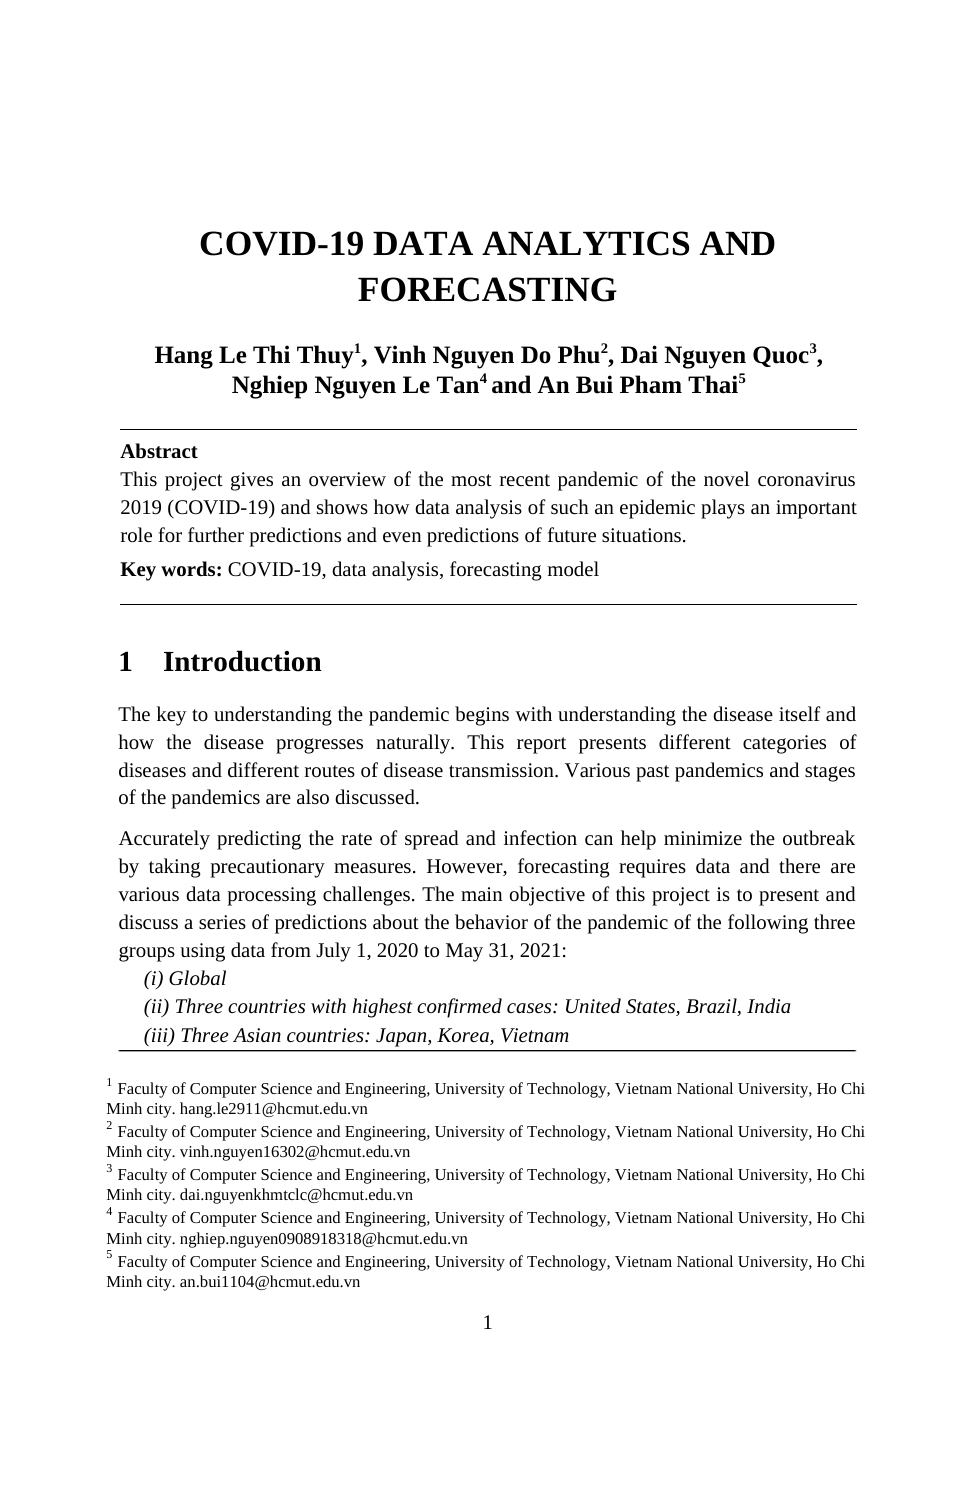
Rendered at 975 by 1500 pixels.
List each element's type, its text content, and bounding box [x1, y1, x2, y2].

subtitle Abstract [120, 439, 869, 463]
text (iii) Three Asian countries: Japan, Korea, Vietnam [144, 1022, 857, 1047]
text The key to understanding the pandemic begins with understanding the disease itself and how the disease progresses naturally. This report presents different categories of diseases and different routes of disease transmission. Various past pandemics and stages of the pandemics are also discussed. [118, 702, 857, 809]
text Accurately predicting the rate of spread and infection can help minimize the outbreak by taking precautionary measures. However, forecasting requires data and there are various data processing challenges. The main objective of this project is to present and discuss a series of predictions about the behavior of the pandemic of the following three groups using data from July 1, 2020 to May 31, 2021: [118, 826, 857, 962]
subtitle Hang Le Thi Thuy1, Vinh Nguyen Do Phu2, Dai Nguyen Quoc3, Nghiep Nguyen Le Tan4 and An Bui Pham Thai5 [151, 341, 826, 399]
text This project gives an overview of the most recent pandemic of the novel coronavirus 2019 (COVID-19) and shows how data analysis of such an epidemic plays an important role for further predictions and even predictions of future situations. [120, 467, 857, 547]
subtitle Introduction [118, 644, 869, 678]
text Key words: COVID-19, data analysis, forecasting model [120, 557, 869, 581]
text 2 Faculty of Computer Science and Engineering, University of Technology, Vietnam National University, Ho Chi Minh city. vinh.nguyen16302@hcmut.edu.vn [106, 1118, 869, 1161]
text 1 [106, 1310, 869, 1334]
text 5 Faculty of Computer Science and Engineering, University of Technology, Vietnam National University, Ho Chi Minh city. an.bui1104@hcmut.edu.vn [106, 1248, 869, 1291]
text 3 Faculty of Computer Science and Engineering, University of Technology, Vietnam National University, Ho Chi Minh city. dai.nguyenkhmtclc@hcmut.edu.vn [106, 1161, 869, 1204]
text (ii) Three countries with highest confirmed cases: United States, Brazil, India [144, 994, 857, 1018]
text 1 Faculty of Computer Science and Engineering, University of Technology, Vietnam National University, Ho Chi Minh city. hang.le2911@hcmut.edu.vn [106, 1075, 869, 1118]
text 4 Faculty of Computer Science and Engineering, University of Technology, Vietnam National University, Ho Chi Minh city. nghiep.nguyen0908918318@hcmut.edu.vn [106, 1204, 869, 1248]
text (i) Global [144, 966, 857, 990]
text COVID-19 DATA ANALYTICS AND FORECASTING [149, 223, 826, 309]
picture [117, 1050, 858, 1056]
